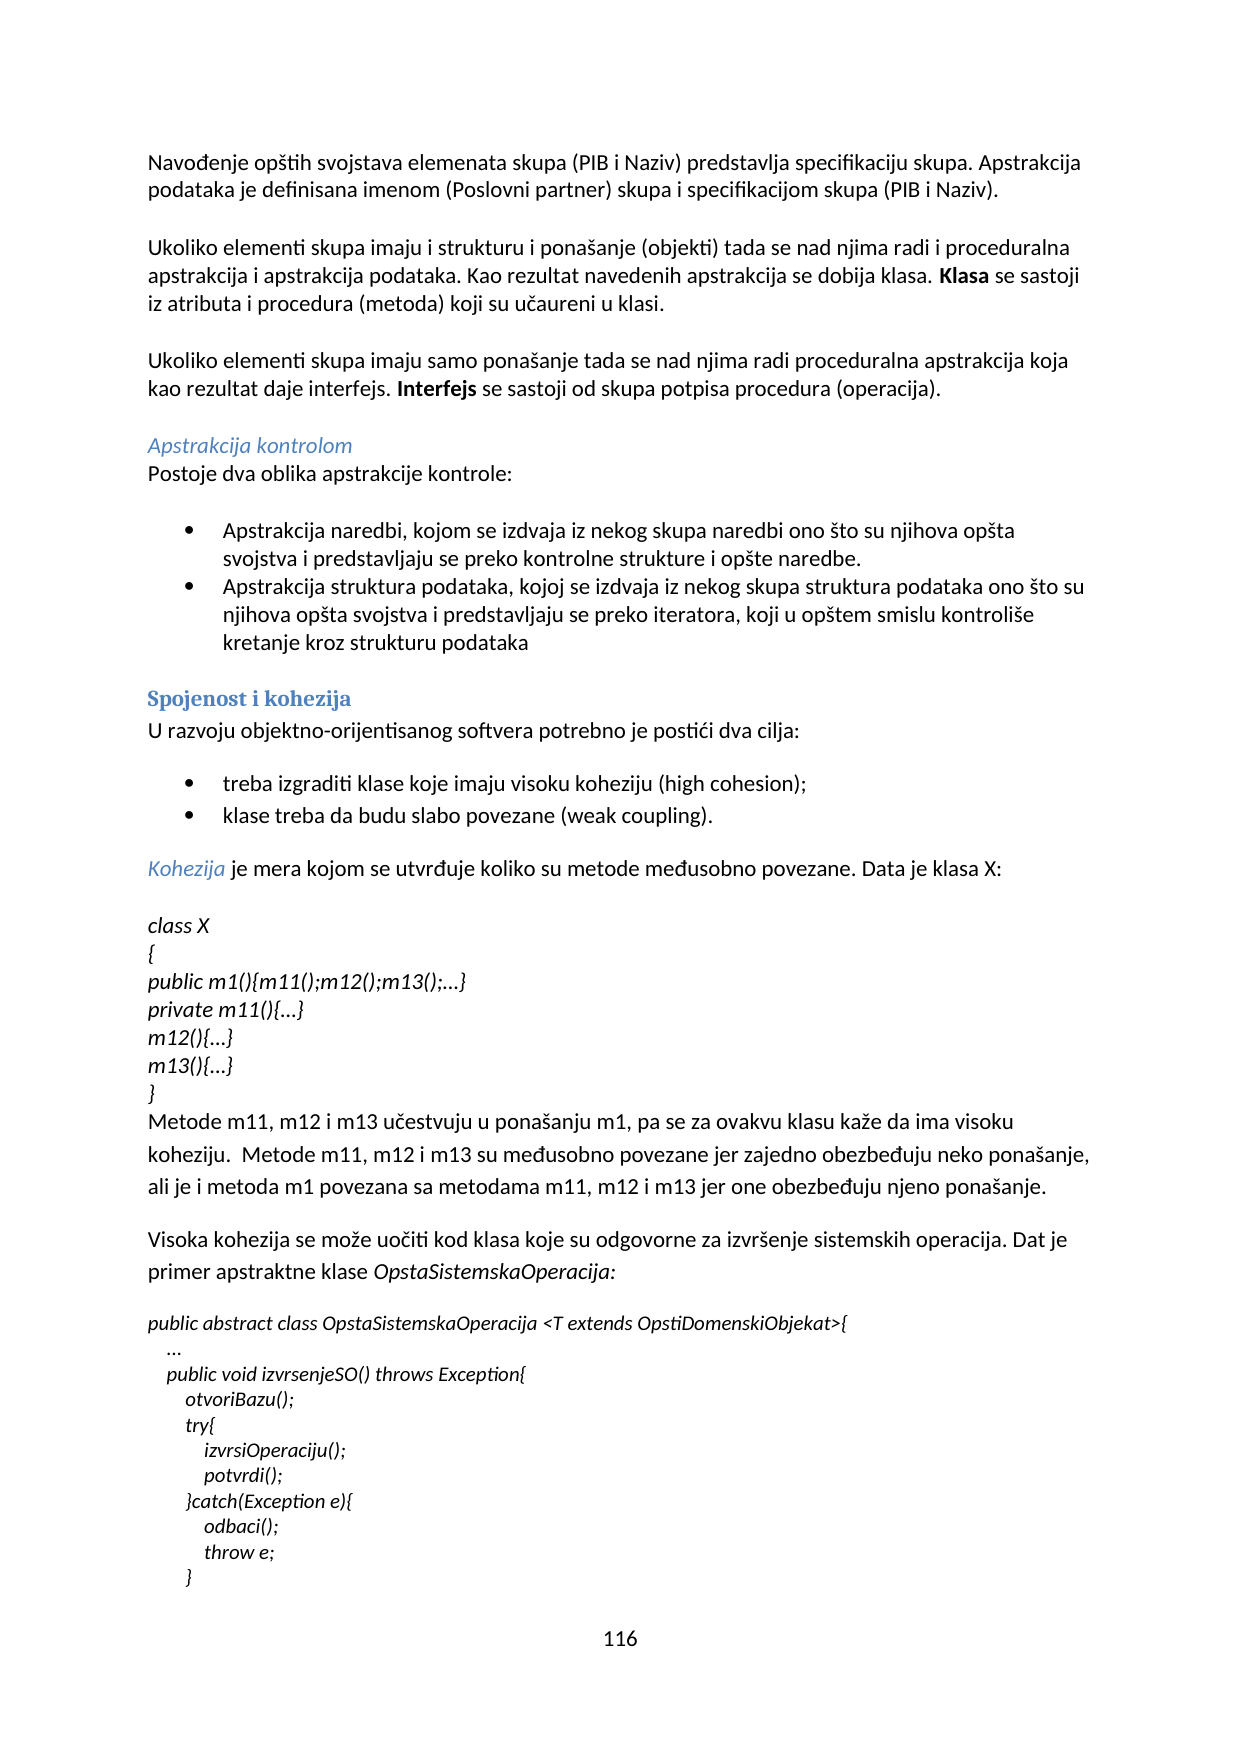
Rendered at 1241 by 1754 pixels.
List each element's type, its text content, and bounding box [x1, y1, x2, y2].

list Apstrakcija struktura podataka, kojoj se izdvaja iz nekog skupa struktura podataka ono što su njihova opšta svojstva i predstavljaju se preko iteratora, koji u opštem smislu kontroliše kretanje kroz strukturu podataka [185, 572, 1093, 657]
text Apstrakcija kontrolom Postoje dva oblika apstrakcije kontrole: [148, 431, 1093, 487]
text Metode m11, m12 i m13 učestvuju u ponašanju m1, pa se za ovakvu klasu kaže da ima visoku koheziju. Metode m11, m12 i m13 su međusobno povezane jer zajedno obezbeđuju neko ponašanje, ali je i metoda m1 povezana sa metodama m11, m12 i m13 jer one obezbeđuju njeno ponašanje. [148, 1107, 1093, 1200]
text ... [148, 1336, 1093, 1361]
text potvrdi(); [148, 1463, 1093, 1488]
list treba izgraditi klase koje imaju visoku koheziju (high cohesion); [185, 769, 1093, 797]
text throw e; [148, 1539, 1093, 1564]
text public abstract class OpstaSistemskaOperacija <T extends OpstiDomenskiObjekat>{ [148, 1310, 1093, 1336]
text izvrsiOperaciju(); [148, 1437, 1093, 1463]
text }catch(Exception e){ [148, 1488, 1093, 1513]
text Navođenje opštih svojstava elemenata skupa (PIB i Naziv) predstavlja specifikaciju skupa. Apstrakcija podataka je definisana imenom (Poslovni partner) skupa i specifikacijom skupa (PIB i Naziv). [148, 148, 1093, 204]
text U razvoju objektno-orijentisanog softvera potrebno je postići dva cilja: [148, 716, 1093, 744]
text public m1(){m11();m12();m13();…} [148, 967, 1093, 995]
text try{ [148, 1412, 1093, 1437]
text private m11(){…} [148, 995, 1093, 1023]
text class X [148, 911, 1093, 939]
text odbaci(); [148, 1513, 1093, 1539]
text Ukoliko elementi skupa imaju samo ponašanje tada se nad njima radi proceduralna apstrakcija koja kao rezultat daje interfejs. Interfejs se sastoji od skupa potpisa procedura (operacija). [148, 346, 1093, 402]
text otvoriBazu(); [148, 1386, 1093, 1412]
text } [148, 1079, 1093, 1107]
text m12(){…} [148, 1023, 1093, 1051]
subtitle Spojenost i kohezija [148, 686, 1093, 712]
text m13(){…} [148, 1051, 1093, 1079]
list klase treba da budu slabo povezane (weak coupling). [185, 801, 1093, 829]
list Apstrakcija naredbi, kojom se izdvaja iz nekog skupa naredbi ono što su njihova opšta svojstva i predstavljaju se preko kontrolne strukture i opšte naredbe. [185, 516, 1093, 572]
text public void izvrsenjeSO() throws Exception{ [148, 1361, 1093, 1386]
text Visoka kohezija se može uočiti kod klasa koje su odgovorne za izvršenje sistemskih operacija. Dat je primer apstraktne klase OpstaSistemskaOperacija: [148, 1225, 1093, 1285]
text Kohezija je mera kojom se utvrđuje koliko su metode međusobno povezane. Data je klasa X: [148, 854, 1093, 882]
text { [148, 939, 1093, 967]
text Ukoliko elementi skupa imaju i strukturu i ponašanje (objekti) tada se nad njima radi i proceduralna apstrakcija i apstrakcija podataka. Kao rezultat navedenih apstrakcija se dobija klasa. Klasa se sastoji iz atributa i procedura (metoda) koji su učaureni u klasi. [148, 233, 1093, 317]
text } [148, 1564, 1093, 1590]
